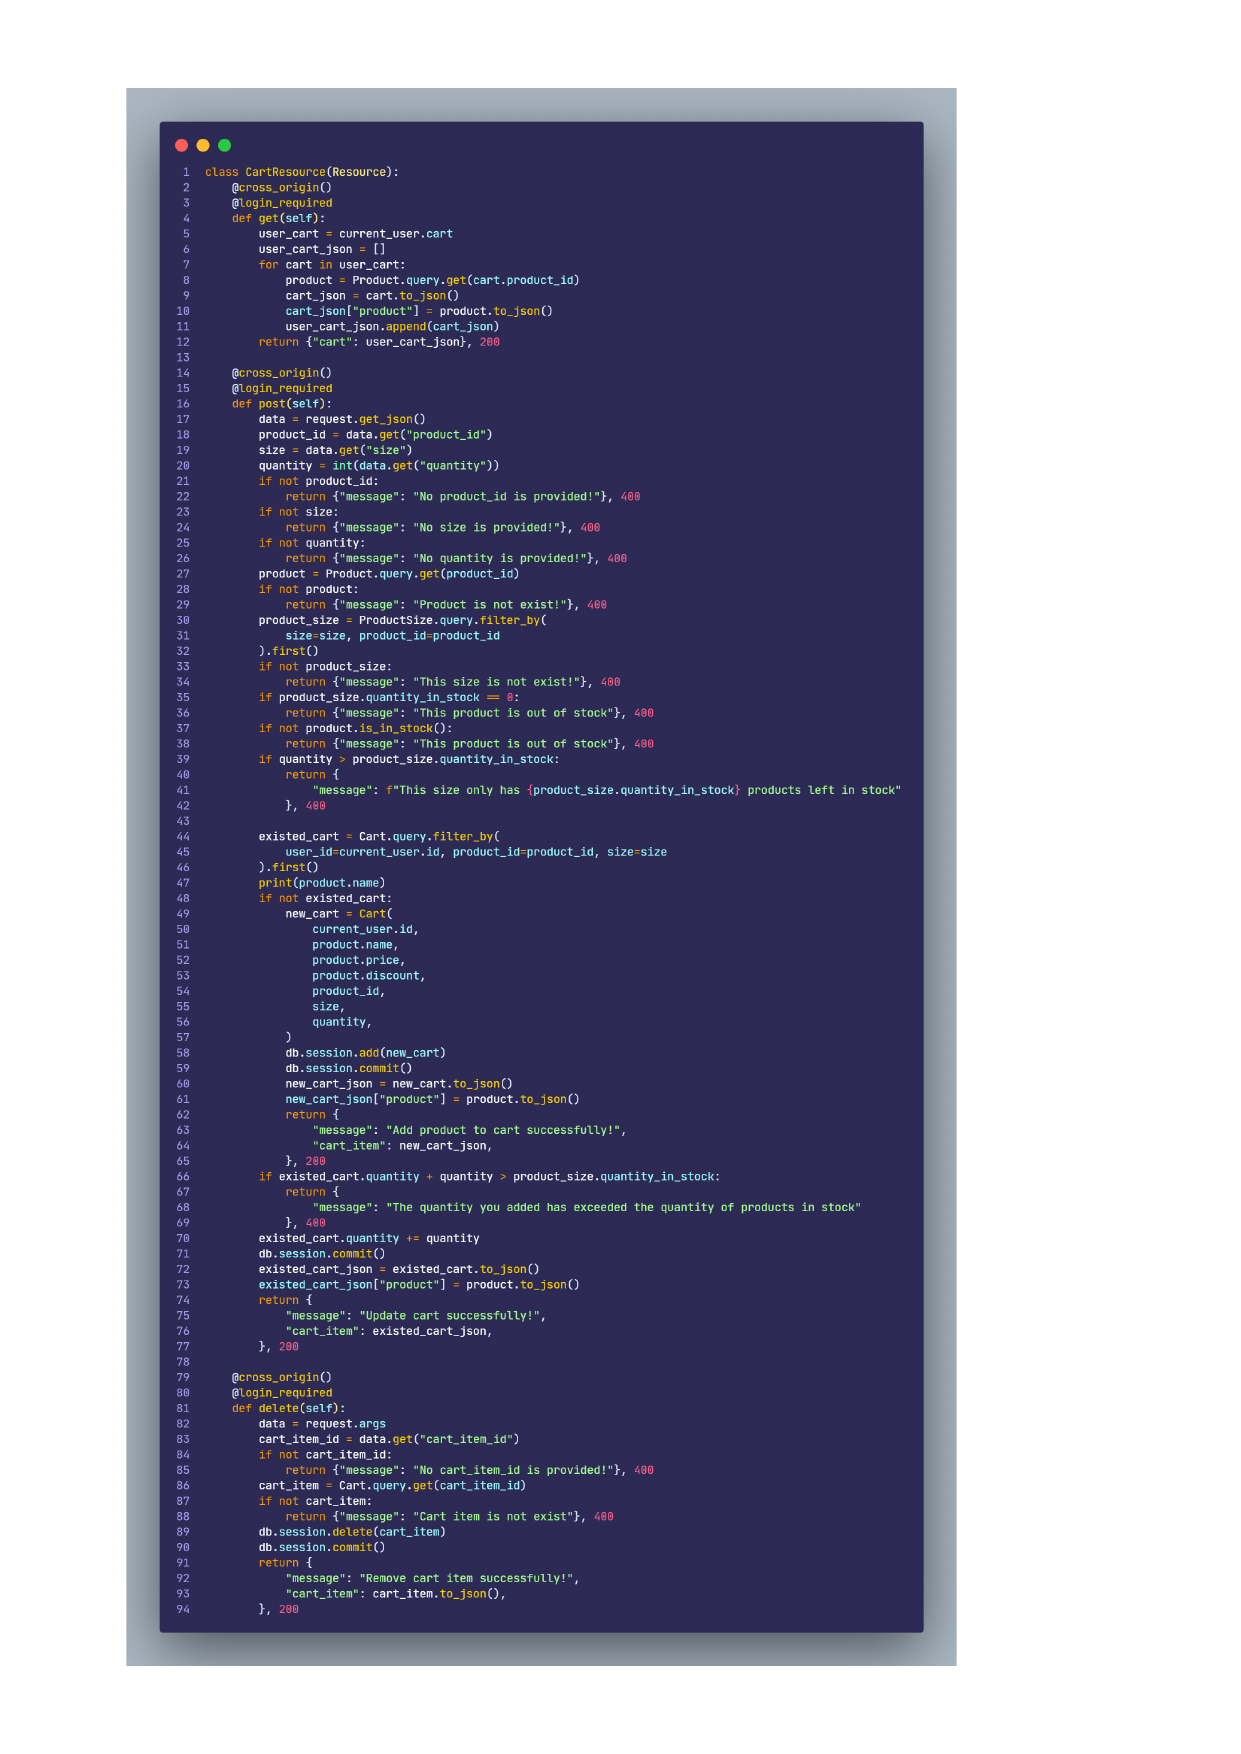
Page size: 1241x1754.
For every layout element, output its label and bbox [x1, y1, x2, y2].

picture [126, 88, 957, 1666]
